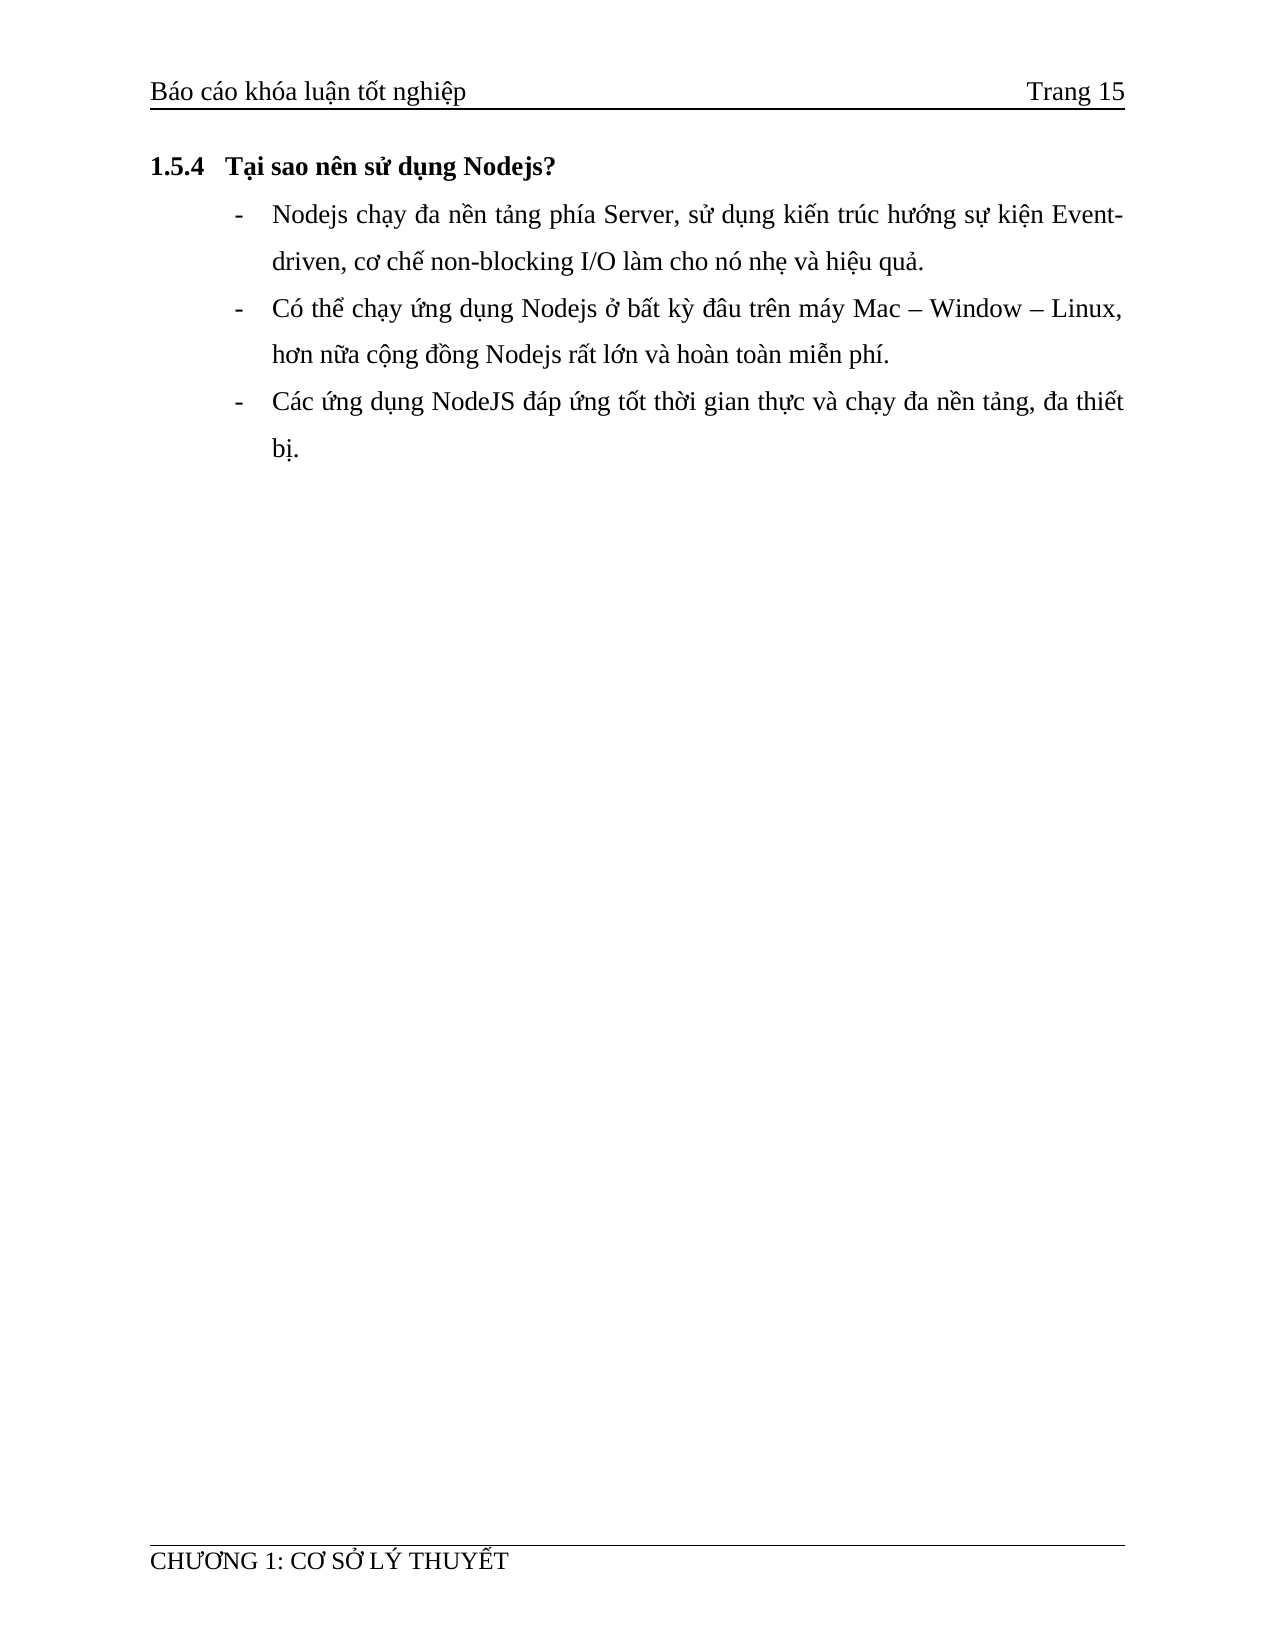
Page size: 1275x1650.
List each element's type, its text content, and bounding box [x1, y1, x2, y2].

list Có thể chạy ứng dụng Nodejs ở bất kỳ đâu trên máy Mac – Window – Linux, hơn nữa cộng đồng Nodejs rất lớn và hoàn toàn miễn phí. [234, 292, 1125, 370]
list Các ứng dụng NodeJS đáp ứng tốt thời gian thực và chạy đa nền tảng, đa thiết bị. [234, 385, 1125, 463]
subtitle Tại sao nên sử dụng Nodejs? [150, 150, 1125, 181]
list Nodejs chạy đa nền tảng phía Server, sử dụng kiến trúc hướng sự kiện Event-driven, cơ chế non-blocking I/O làm cho nó nhẹ và hiệu quả. [234, 198, 1125, 276]
